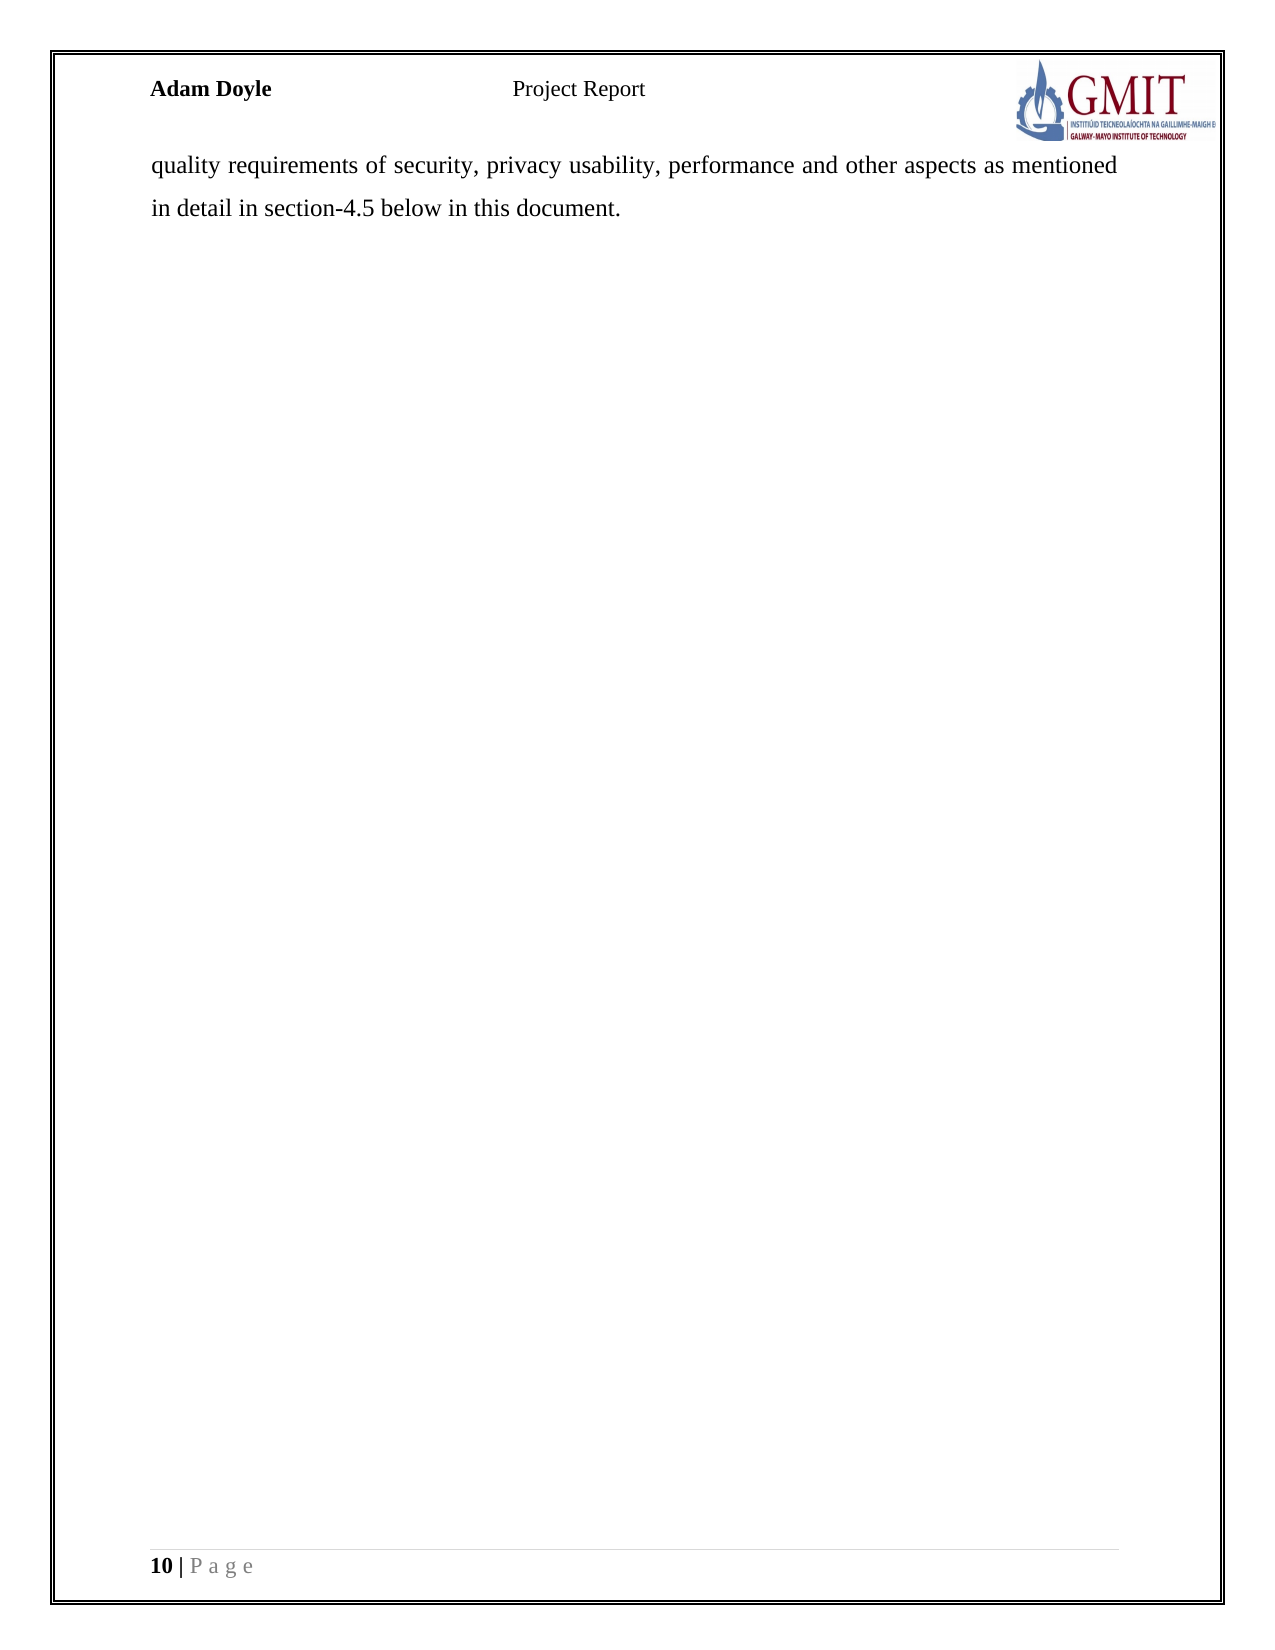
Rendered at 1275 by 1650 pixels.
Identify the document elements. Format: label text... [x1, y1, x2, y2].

picture [1015, 59, 1216, 141]
